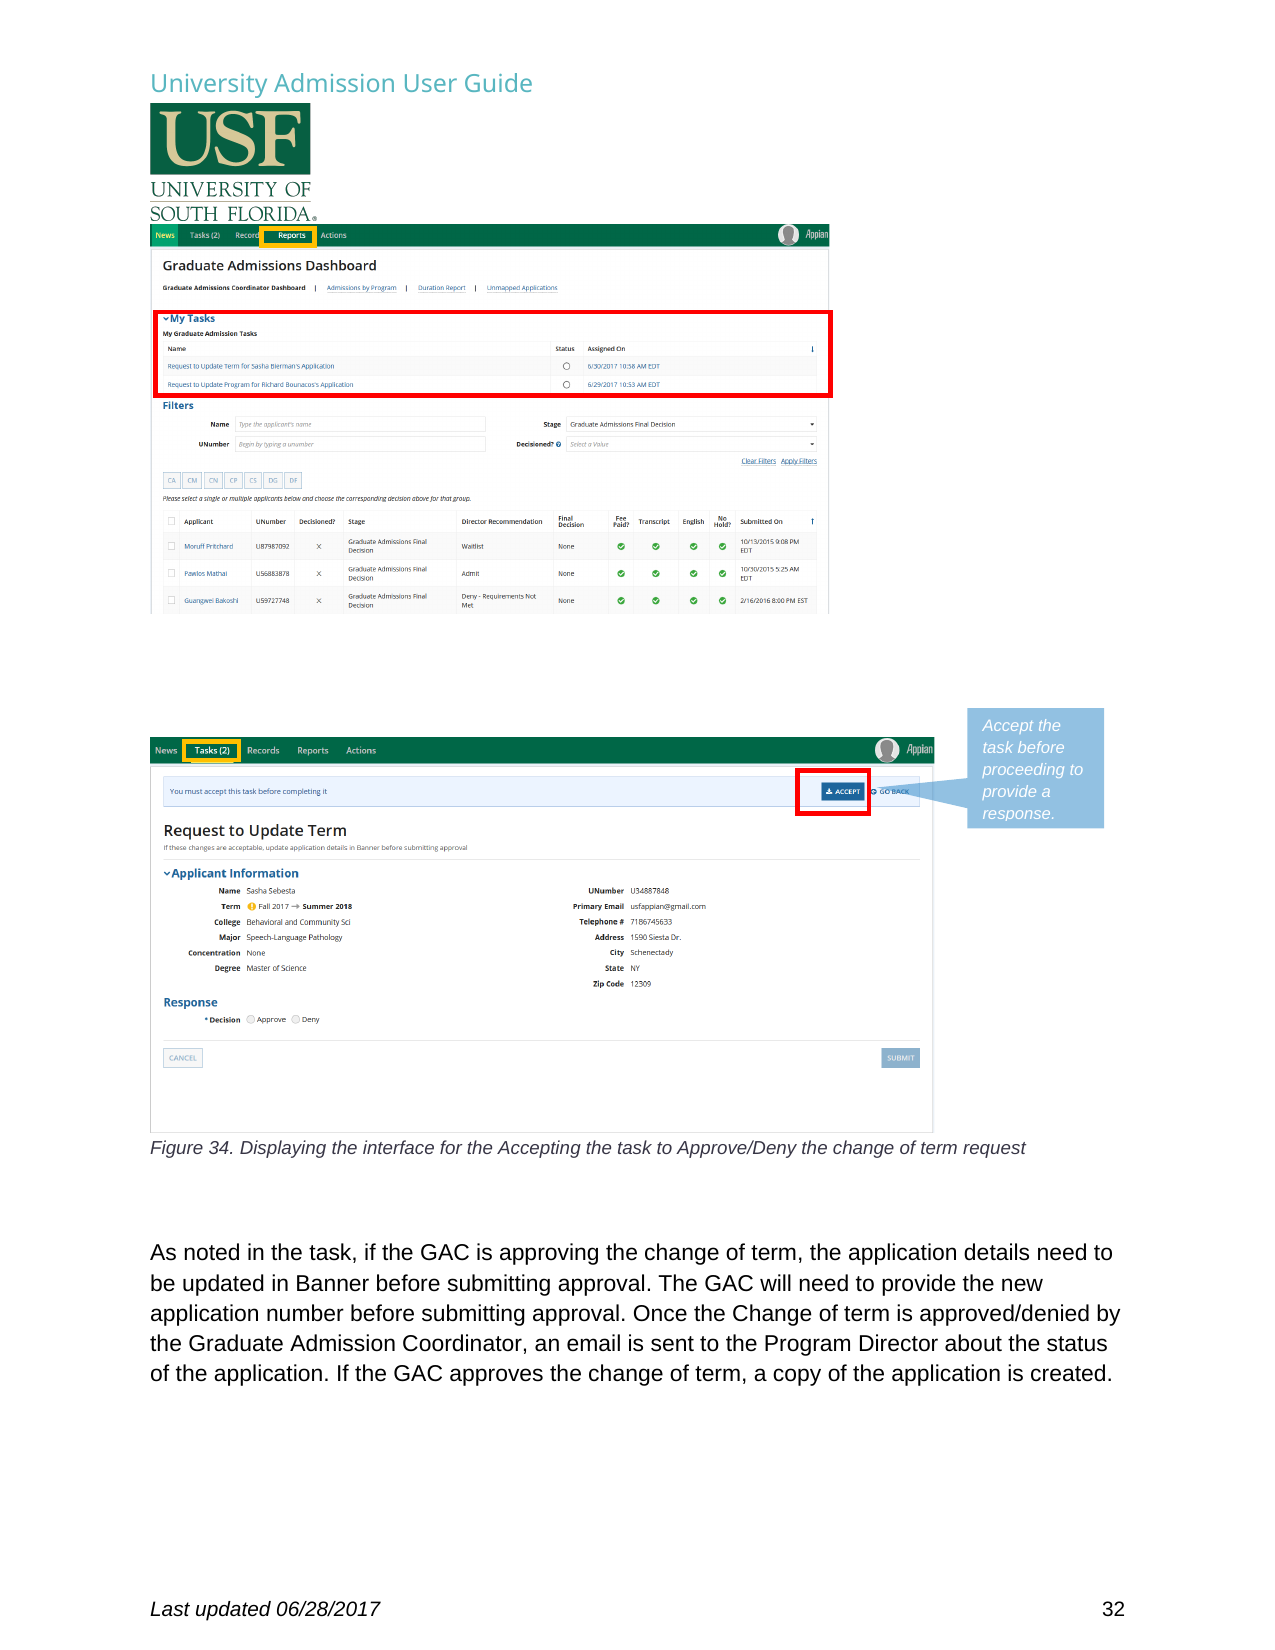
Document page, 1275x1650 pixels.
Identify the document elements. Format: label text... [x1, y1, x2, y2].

picture [158, 314, 828, 393]
picture [150, 224, 830, 614]
text Figure 34. Displaying the interface for the Accepting the task to Approve/Deny the change of term request [150, 1136, 1125, 1158]
picture [150, 737, 935, 1133]
text As noted in the task, if the GAC is approving the change of term, the application details need to be updated in Banner before submitting approval. The GAC will need to provide the new application number before submitting approval. Once the Change of term is approved/denied by the Graduate Admission Coordinator, an email is sent to the Program Director about the status of the application. If the GAC approves the change of term, a copy of the application is created. [150, 1239, 1125, 1386]
picture [150, 103, 317, 221]
